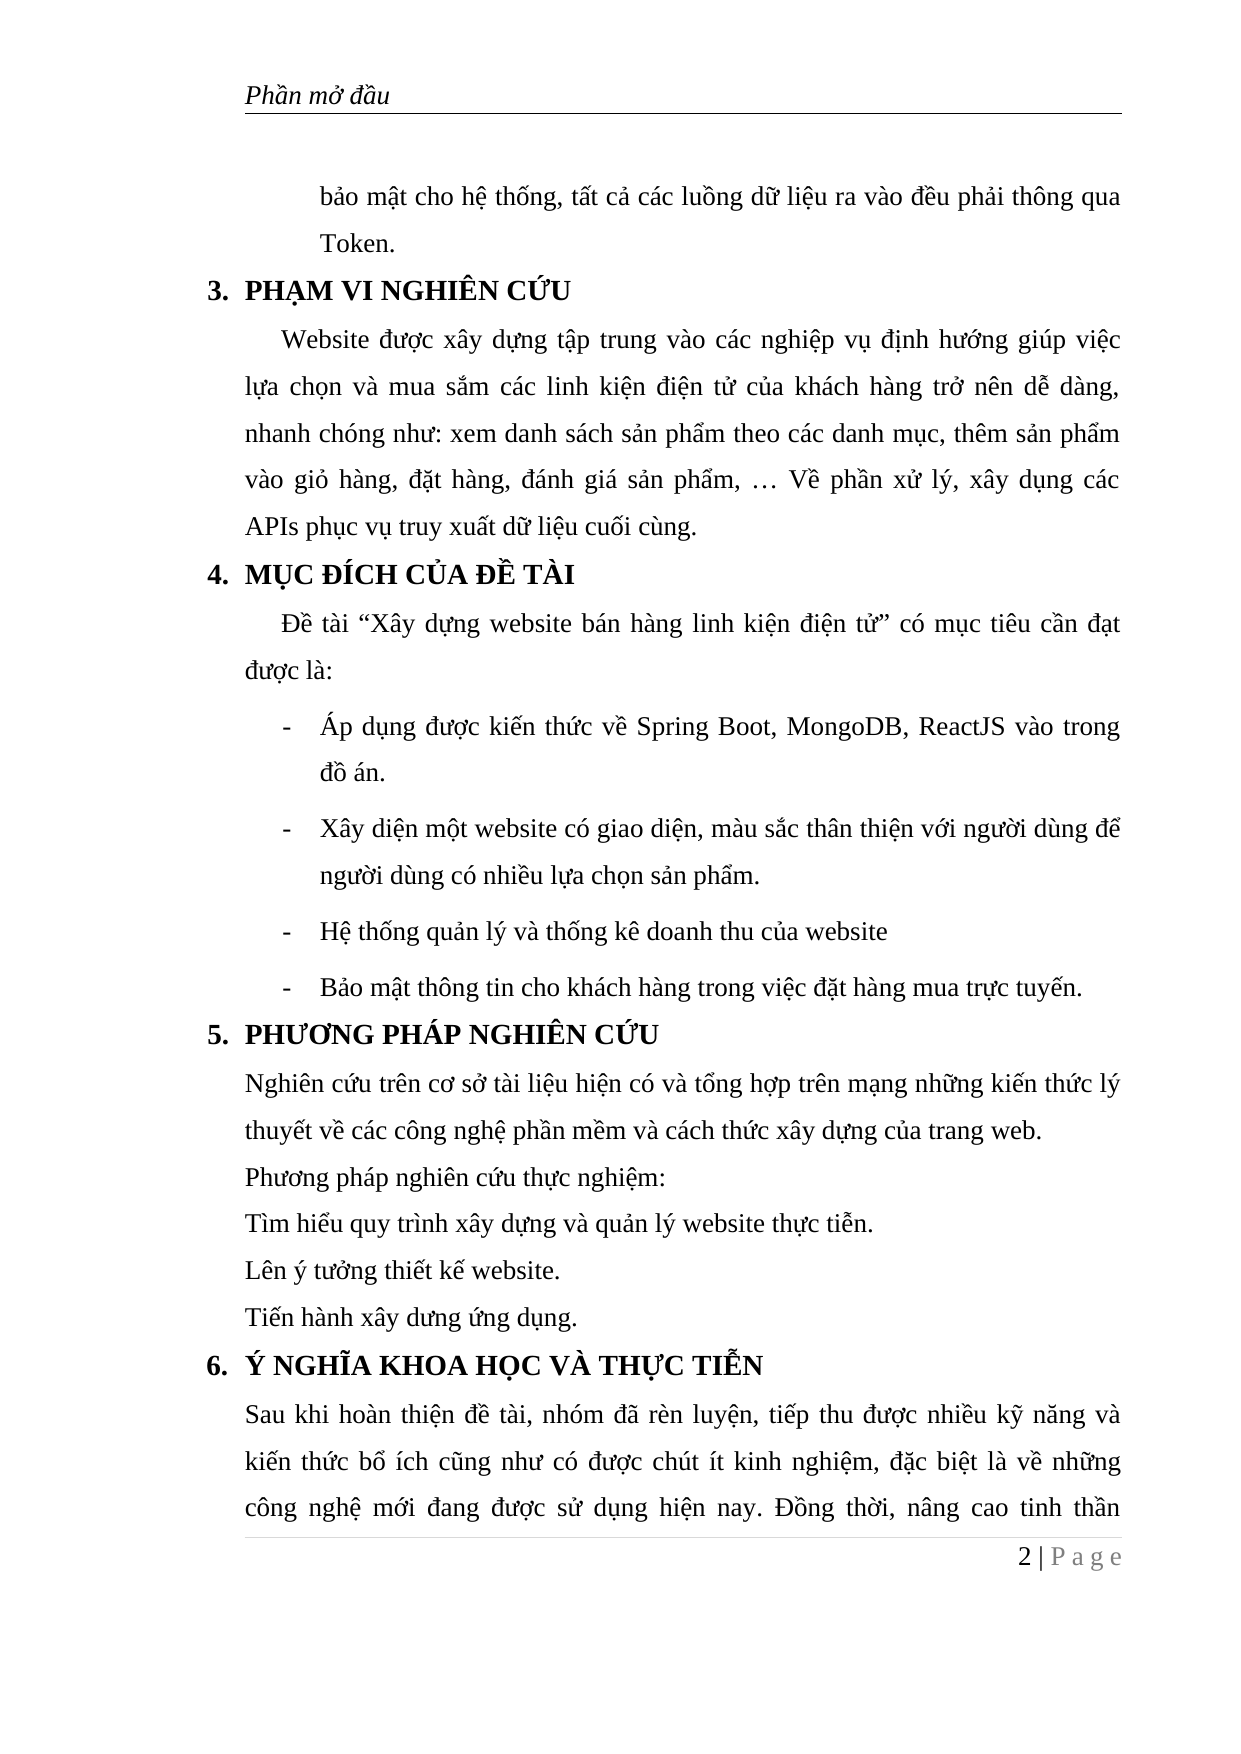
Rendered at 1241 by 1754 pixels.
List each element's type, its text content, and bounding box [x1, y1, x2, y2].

text Website được xây dựng tập trung vào các nghiệp vụ định hướng giúp việc lựa chọn và mua sắm các linh kiện điện tử của khách hàng trở nên dễ dàng, nhanh chóng như: xem danh sách sản phẩm theo các danh mục, thêm sản phẩm vào giỏ hàng, đặt hàng, đánh giá sản phẩm, … Về phần xử lý, xây dụng các APIs phục vụ truy xuất dữ liệu cuối cùng. [244, 324, 1122, 541]
text Tìm hiểu quy trình xây dựng và quản lý website thực tiễn. [244, 1208, 1122, 1239]
subtitle PHẠM VI NGHIÊN CỨU [207, 273, 1122, 307]
text Lên ý tưởng thiết kế website. [244, 1254, 1122, 1285]
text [244, 1398, 1122, 1522]
list Áp dụng được kiến thức về Spring Boot, MongoDB, ReactJS vào trong đồ án. [282, 710, 1122, 788]
list Bảo mật thông tin cho khách hàng trong việc đặt hàng mua trực tuyến. [282, 971, 1122, 1002]
text Nghiên cứu trên cơ sở tài liệu hiện có và tổng hợp trên mạng những kiến thức lý thuyết về các công nghệ phần mềm và cách thức xây dựng của trang web. [244, 1068, 1122, 1145]
text Đề tài “Xây dựng website bán hàng linh kiện điện tử” có mục tiêu cần đạt được là: [244, 607, 1122, 685]
subtitle MỤC ĐÍCH CỦA ĐỀ TÀI [207, 557, 1122, 591]
list Hệ thống quản lý và thống kê doanh thu của website [282, 915, 1122, 946]
text Tiến hành xây dưng ứng dụng. [244, 1301, 1122, 1332]
subtitle Ý NGHĨA KHOA HỌC VÀ THỰC TIỄN [206, 1348, 1122, 1381]
subtitle PHƯƠNG PHÁP NGHIÊN CỨU [207, 1017, 1122, 1051]
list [282, 180, 1122, 258]
text Phương pháp nghiên cứu thực nghiệm: [244, 1161, 1122, 1192]
list Xây diện một website có giao diện, màu sắc thân thiện với người dùng để người dùng có nhiều lựa chọn sản phẩm. [282, 812, 1122, 890]
